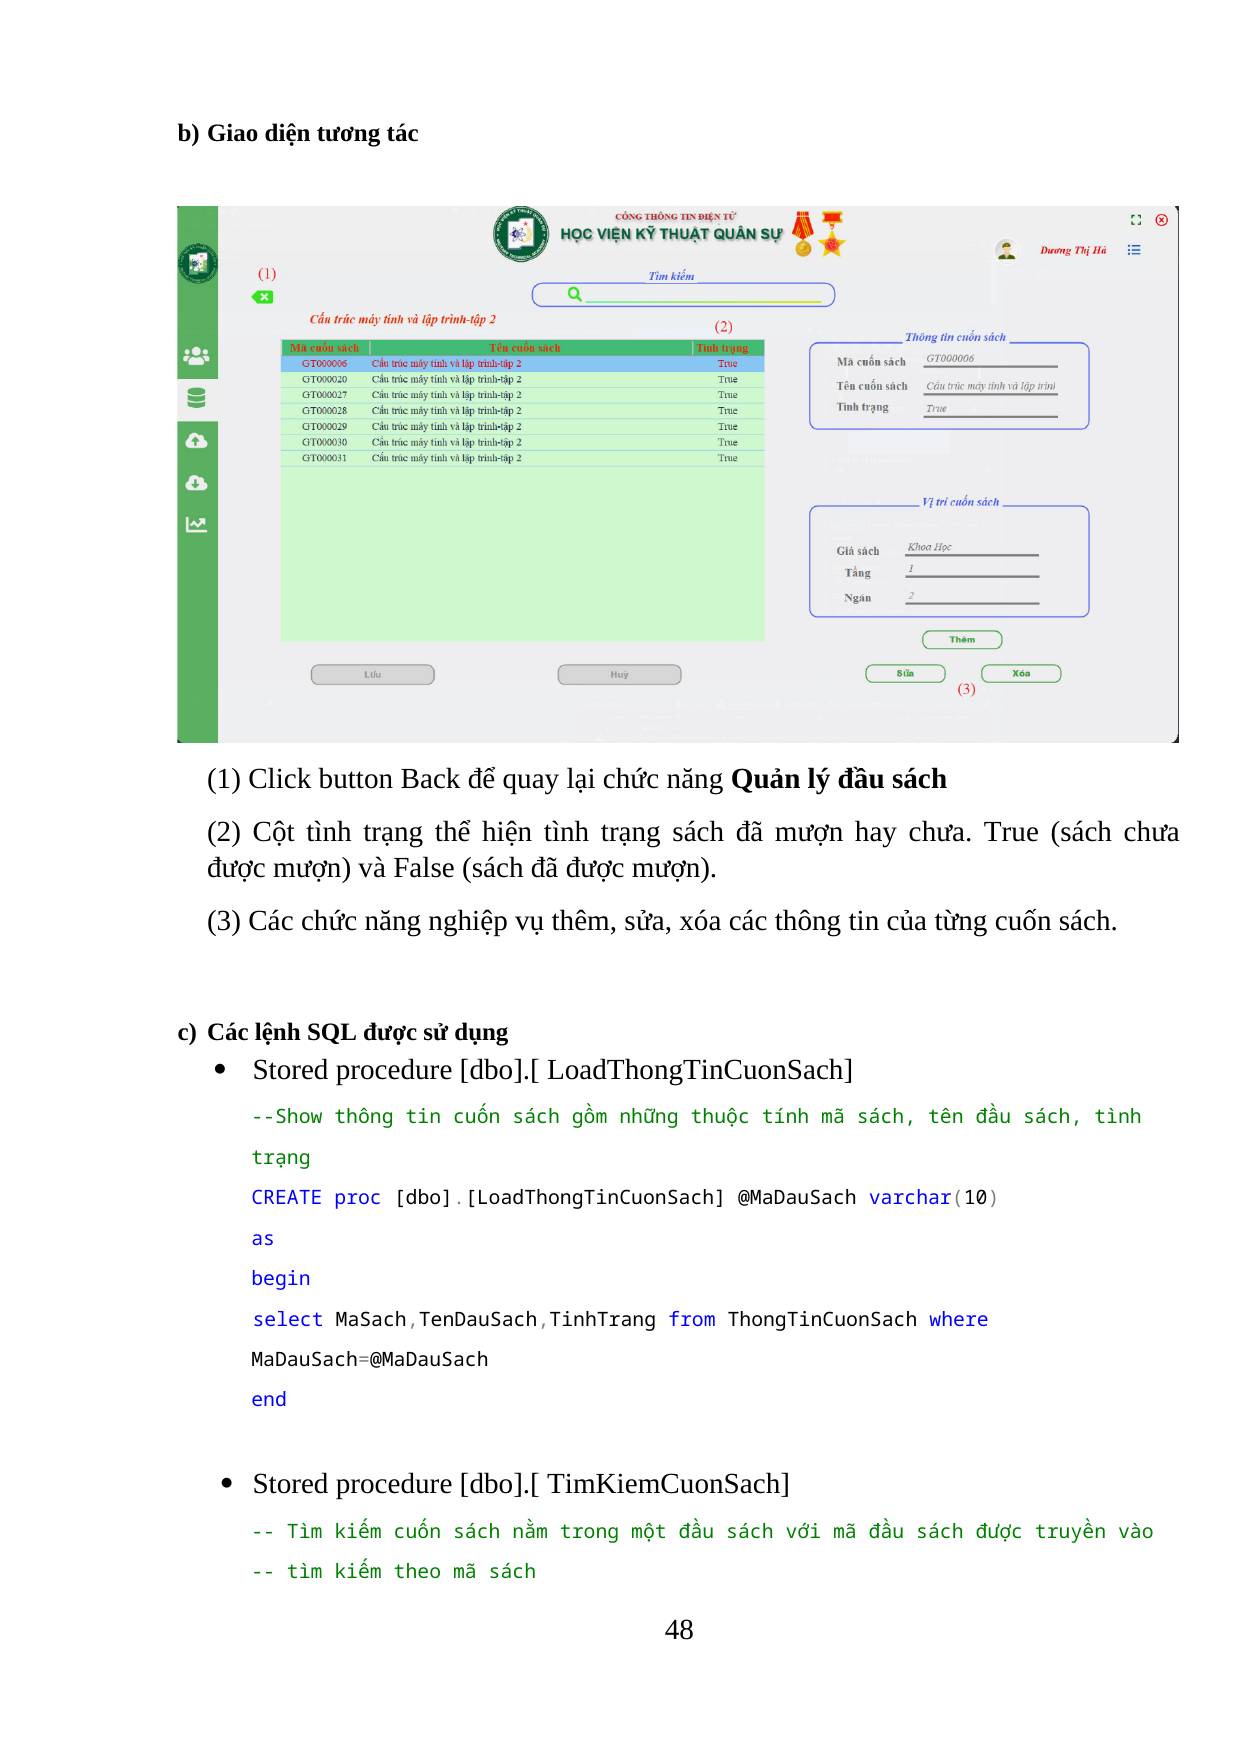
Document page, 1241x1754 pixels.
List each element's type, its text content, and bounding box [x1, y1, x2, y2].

subtitle Các lệnh SQL được sử dụng [177, 1017, 1181, 1046]
picture [177, 206, 1179, 743]
text CREATE proc [dbo].[LoadThongTinCuonSach] @MaDauSach varchar(10) [251, 1184, 1181, 1211]
text begin [251, 1264, 1181, 1291]
text (1) Click button Back để quay lại chức năng Quản lý đầu sách [207, 761, 1181, 795]
text select MaSach,TenDauSach,TinhTrang from ThongTinCuonSach where MaDauSach=@MaDauSach [251, 1305, 1181, 1372]
subtitle Giao diện tương tác [177, 118, 1181, 147]
text --Show thông tin cuốn sách gồm những thuộc tính mã sách, tên đầu sách, tình trạng [251, 1103, 1181, 1170]
text -- tìm kiếm theo mã sách [251, 1557, 1181, 1584]
list Stored procedure [dbo].[ LoadThongTinCuonSach] [215, 1052, 1181, 1086]
list Stored procedure [dbo].[ TimKiemCuonSach] [222, 1467, 1181, 1500]
text -- Tìm kiếm cuốn sách nằm trong một đầu sách với mã đầu sách được truyền vào [251, 1517, 1181, 1544]
text end [251, 1386, 1181, 1413]
text (2) Cột tình trạng thể hiện tình trạng sách đã mượn hay chưa. True (sách chưa được mượn) và False (sách đã được mượn). [207, 814, 1181, 884]
text (3) Các chức năng nghiệp vụ thêm, sửa, xóa các thông tin của từng cuốn sách. [207, 903, 1181, 937]
text as [251, 1224, 1181, 1251]
